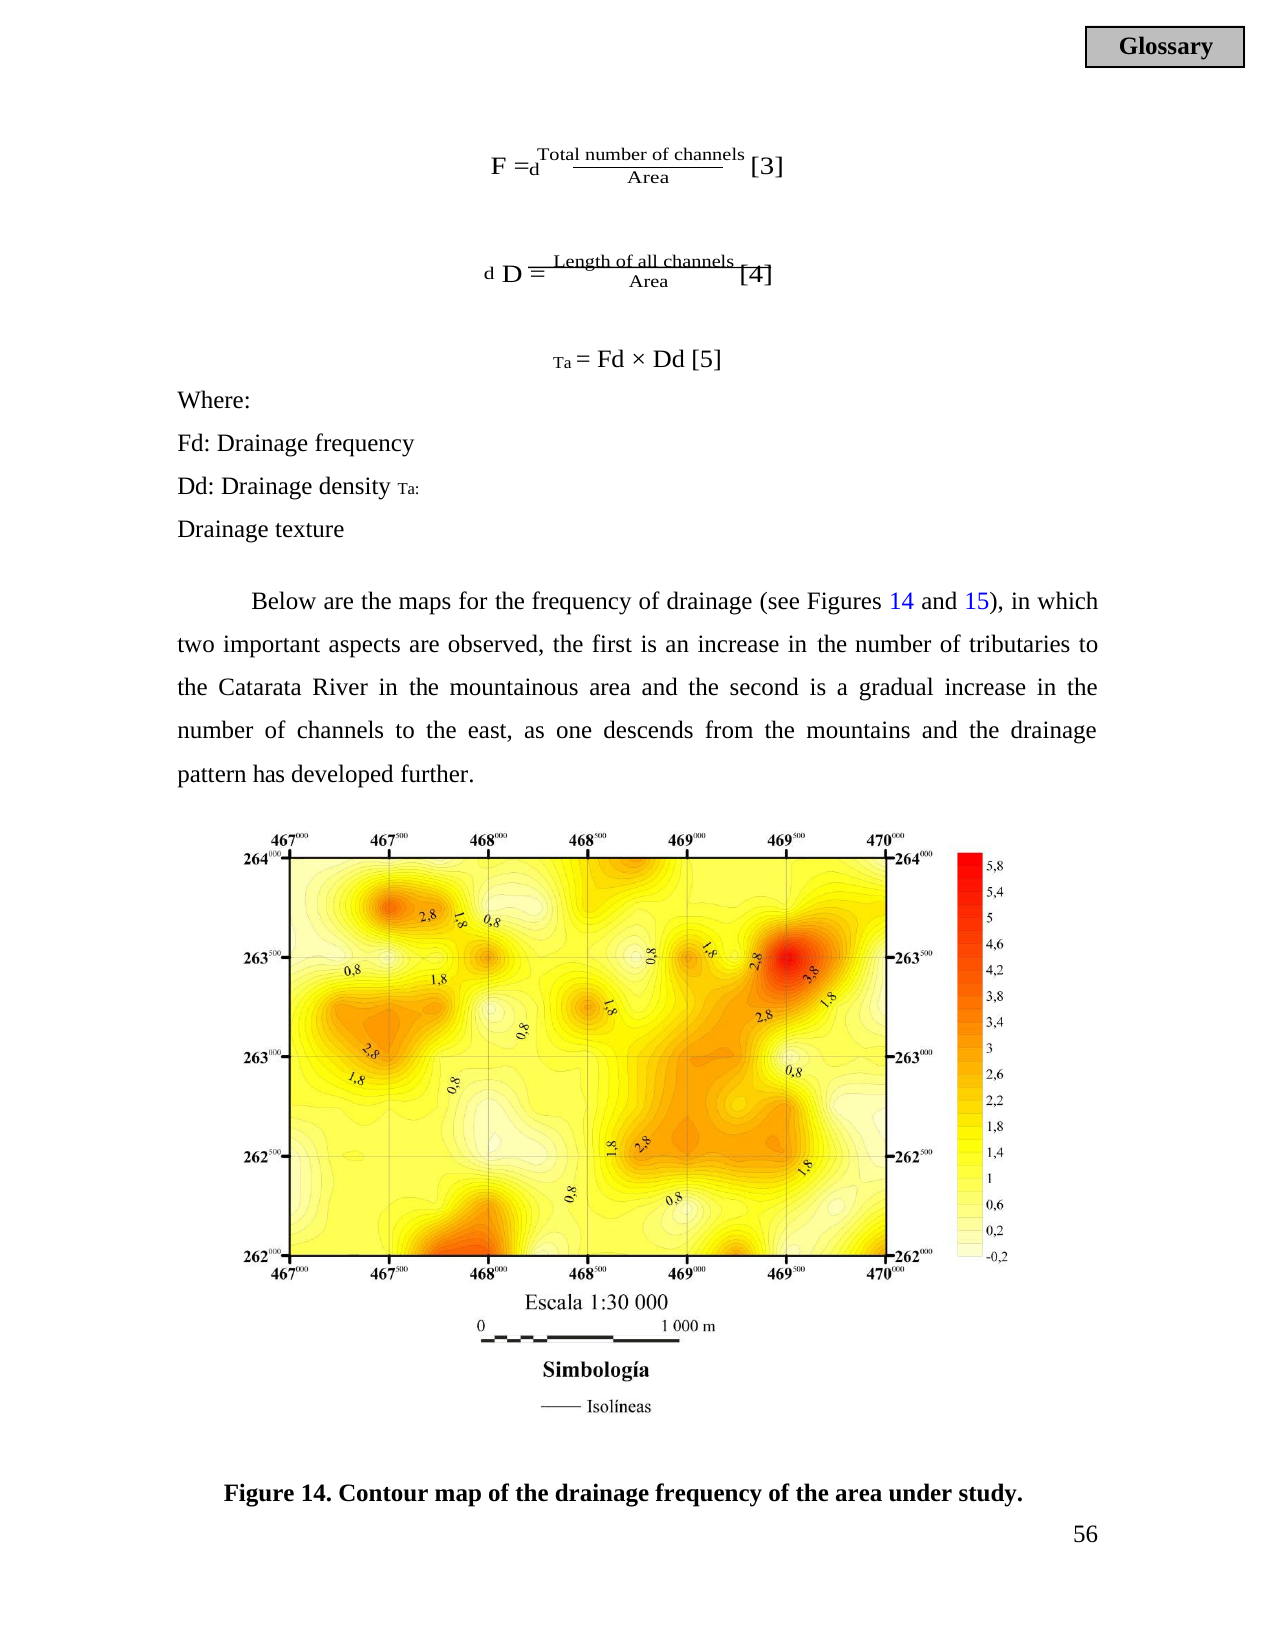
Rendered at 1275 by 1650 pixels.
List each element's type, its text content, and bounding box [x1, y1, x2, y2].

picture [243, 831, 1008, 1415]
text Area [629, 273, 1119, 291]
text Where: [177, 385, 433, 414]
text Ta = Fd × Dd [5] [499, 344, 775, 373]
text F = Total number of channels [3] [232, 144, 1041, 164]
text Fd: Drainage frequency Dd: Drainage density Ta: Drainage texture [177, 428, 433, 543]
text Below are the maps for the frequency of drainage (see Figures 14 and 15), in which two important aspects are observed, the first is an increase in the number of tributaries to the Catarata River in the mountainous area and the second is a gradual increase in the number of channels to the east, as one descends from the mountains and the drainage pattern has developed further. [177, 586, 1098, 787]
subtitle Figure 14. Contour map of the drainage frequency of the area under study. [223, 1478, 1119, 1507]
text d Area [156, 164, 1041, 188]
text D = Length of all channels [4] [499, 244, 775, 273]
